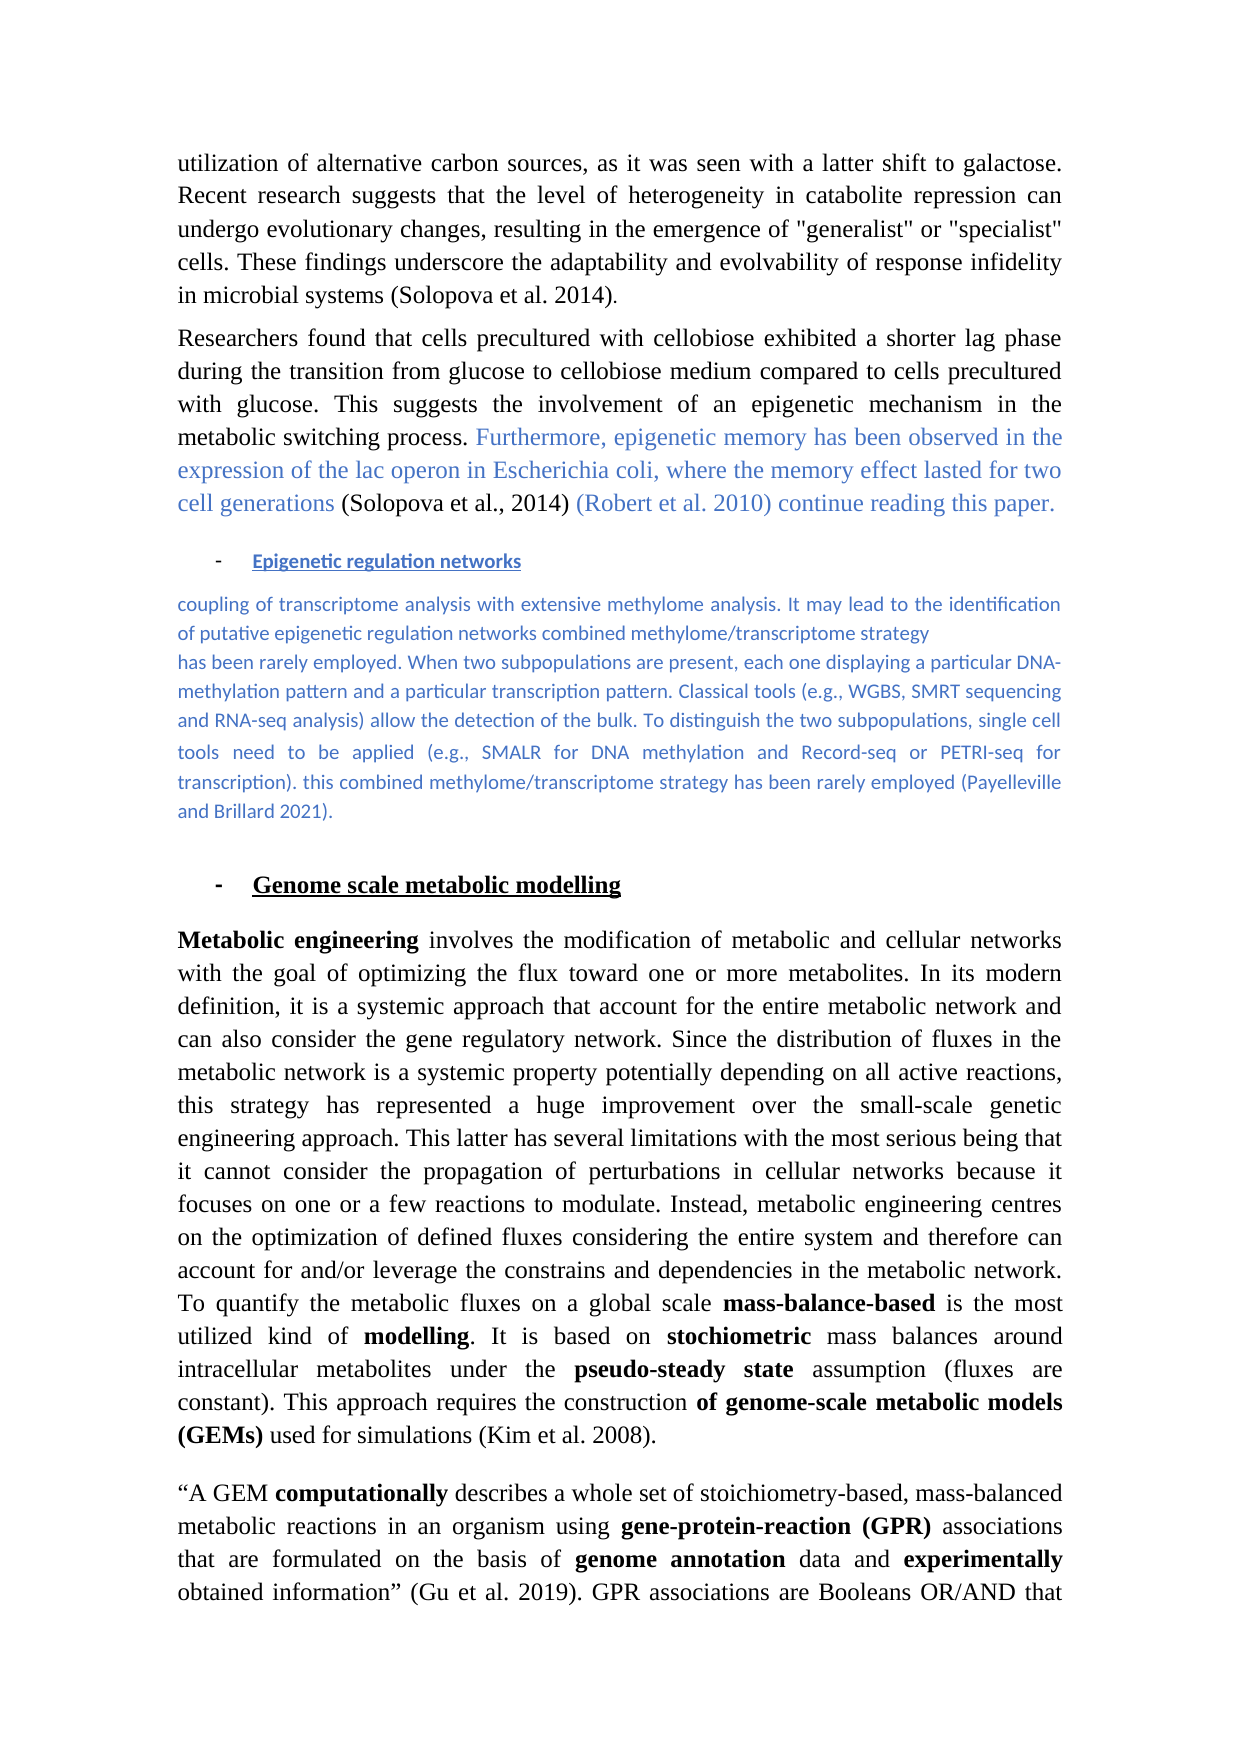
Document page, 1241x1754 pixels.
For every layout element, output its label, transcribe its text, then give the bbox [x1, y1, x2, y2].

text Researchers found that cells precultured with cellobiose exhibited a shorter lag phase during the transition from glucose to cellobiose medium compared to cells precultured with glucose. This suggests the involvement of an epigenetic mechanism in the metabolic switching process. Furthermore, epigenetic memory has been observed in the expression of the lac operon in Escherichia coli, where the memory effect lasted for two cell generations (Solopova et al., 2014) (Robert et al. 2010) continue reading this paper. [177, 323, 1063, 517]
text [177, 148, 1063, 308]
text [177, 1478, 1063, 1606]
list Epigenetic regulation networks [215, 546, 1063, 574]
subtitle Genome scale metabolic modelling [215, 869, 1063, 900]
text coupling of transcriptome analysis with extensive methylome analysis. It may lead to the identification of putative epigenetic regulation networks combined methylome/transcriptome strategy [177, 591, 1063, 646]
text Metabolic engineering involves the modification of metabolic and cellular networks with the goal of optimizing the flux toward one or more metabolites. In its modern definition, it is a systemic approach that account for the entire metabolic network and can also consider the gene regulatory network. Since the distribution of fluxes in the metabolic network is a systemic property potentially depending on all active reactions, this strategy has represented a huge improvement over the small-scale genetic engineering approach. This latter has several limitations with the most serious being that it cannot consider the propagation of perturbations in cellular networks because it focuses on one or a few reactions to modulate. Instead, metabolic engineering centres on the optimization of defined fluxes considering the entire system and therefore can account for and/or leverage the constrains and dependencies in the metabolic network. To quantify the metabolic fluxes on a global scale mass-balance-based is the most utilized kind of modelling. It is based on stochiometric mass balances around intracellular metabolites under the pseudo-steady state assumption (fluxes are constant). This approach requires the construction of genome-scale metabolic models (GEMs) used for simulations (Kim et al. 2008). [177, 925, 1063, 1449]
text has been rarely employed. When two subpopulations are present, each one displaying a particular DNA-methylation pattern and a particular transcription pattern. Classical tools (e.g., WGBS, SMRT sequencing and RNA-seq analysis) allow the detection of the bulk. To distinguish the two subpopulations, single cell tools need to be applied (e.g., SMALR for DNA methylation and Record-seq or PETRI-seq for transcription). this combined methylome/transcriptome strategy has been rarely employed (Payelleville and Brillard 2021). [177, 649, 1063, 823]
